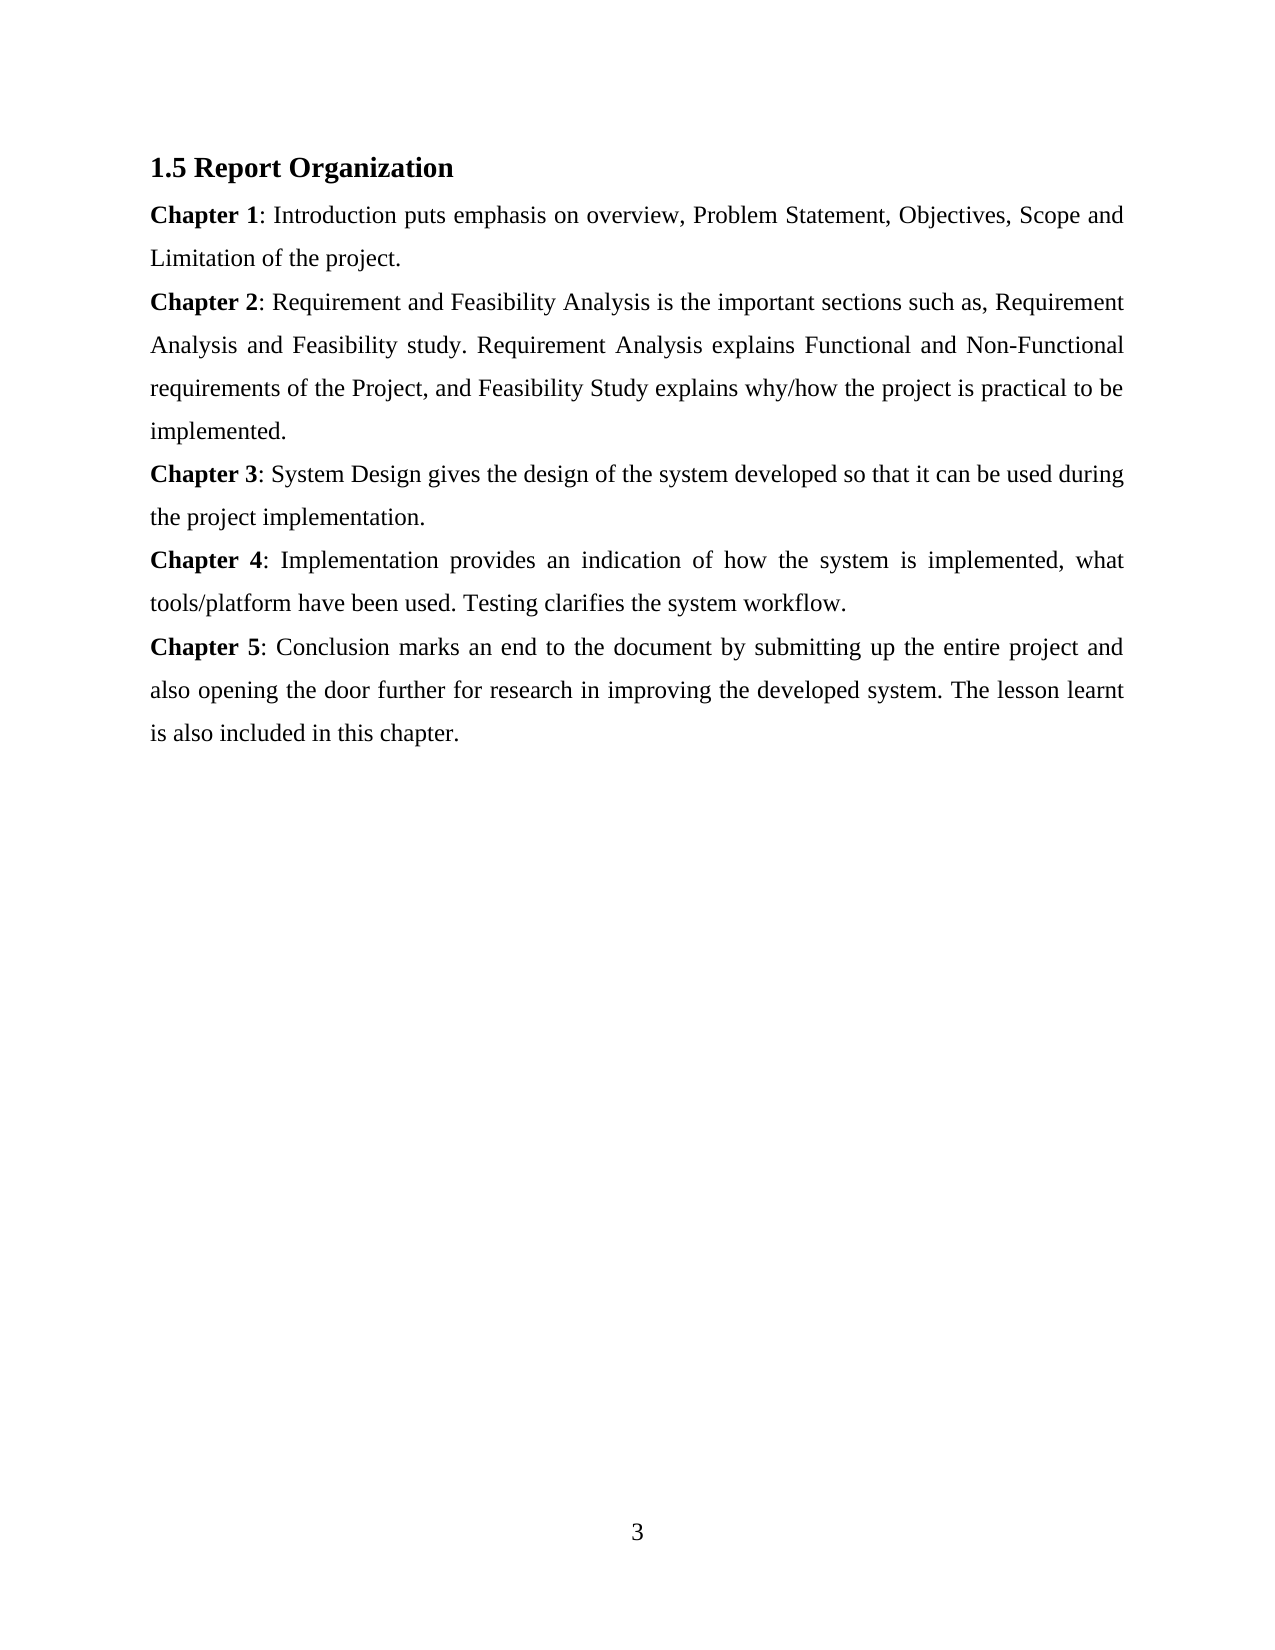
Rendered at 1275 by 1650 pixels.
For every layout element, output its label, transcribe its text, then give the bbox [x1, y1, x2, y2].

list Chapter 4: Implementation provides an indication of how the system is implemented, what tools/platform have been used. Testing clarifies the system workflow. [150, 545, 1125, 617]
list Chapter 5: Conclusion marks an end to the document by submitting up the entire project and also opening the door further for research in improving the developed system. The lesson learnt is also included in this chapter. [150, 632, 1125, 747]
list Chapter 1: Introduction puts emphasis on overview, Problem Statement, Objectives, Scope and Limitation of the project. [150, 200, 1125, 272]
list Chapter 3: System Design gives the design of the system developed so that it can be used during the project implementation. [150, 459, 1125, 531]
list Chapter 2: Requirement and Feasibility Analysis is the important sections such as, Requirement Analysis and Feasibility study. Requirement Analysis explains Functional and Non-Functional requirements of the Project, and Feasibility Study explains why/how the project is practical to be implemented. [150, 287, 1125, 445]
subtitle 1.5 Report Organization [150, 150, 1125, 183]
